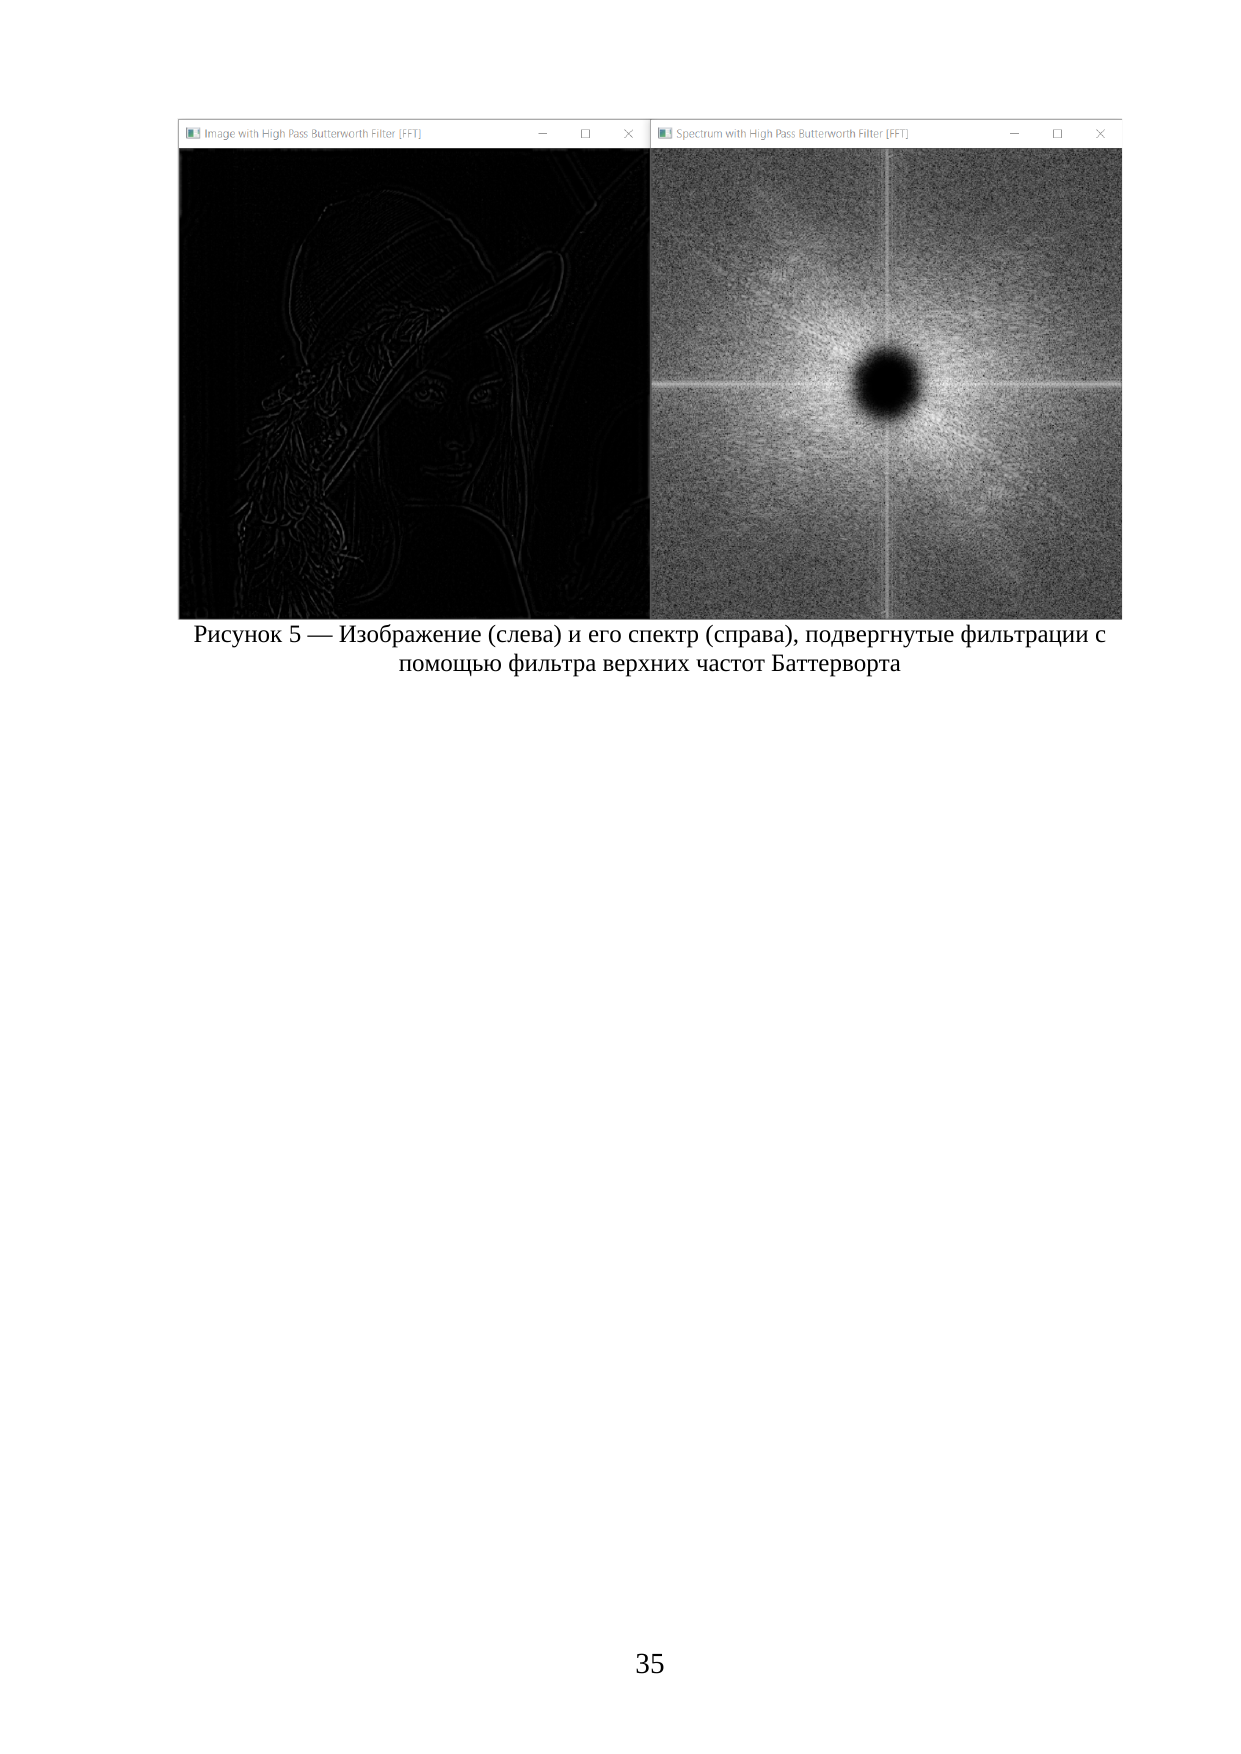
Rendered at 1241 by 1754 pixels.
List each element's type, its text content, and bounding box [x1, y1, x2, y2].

picture [177, 118, 1123, 620]
